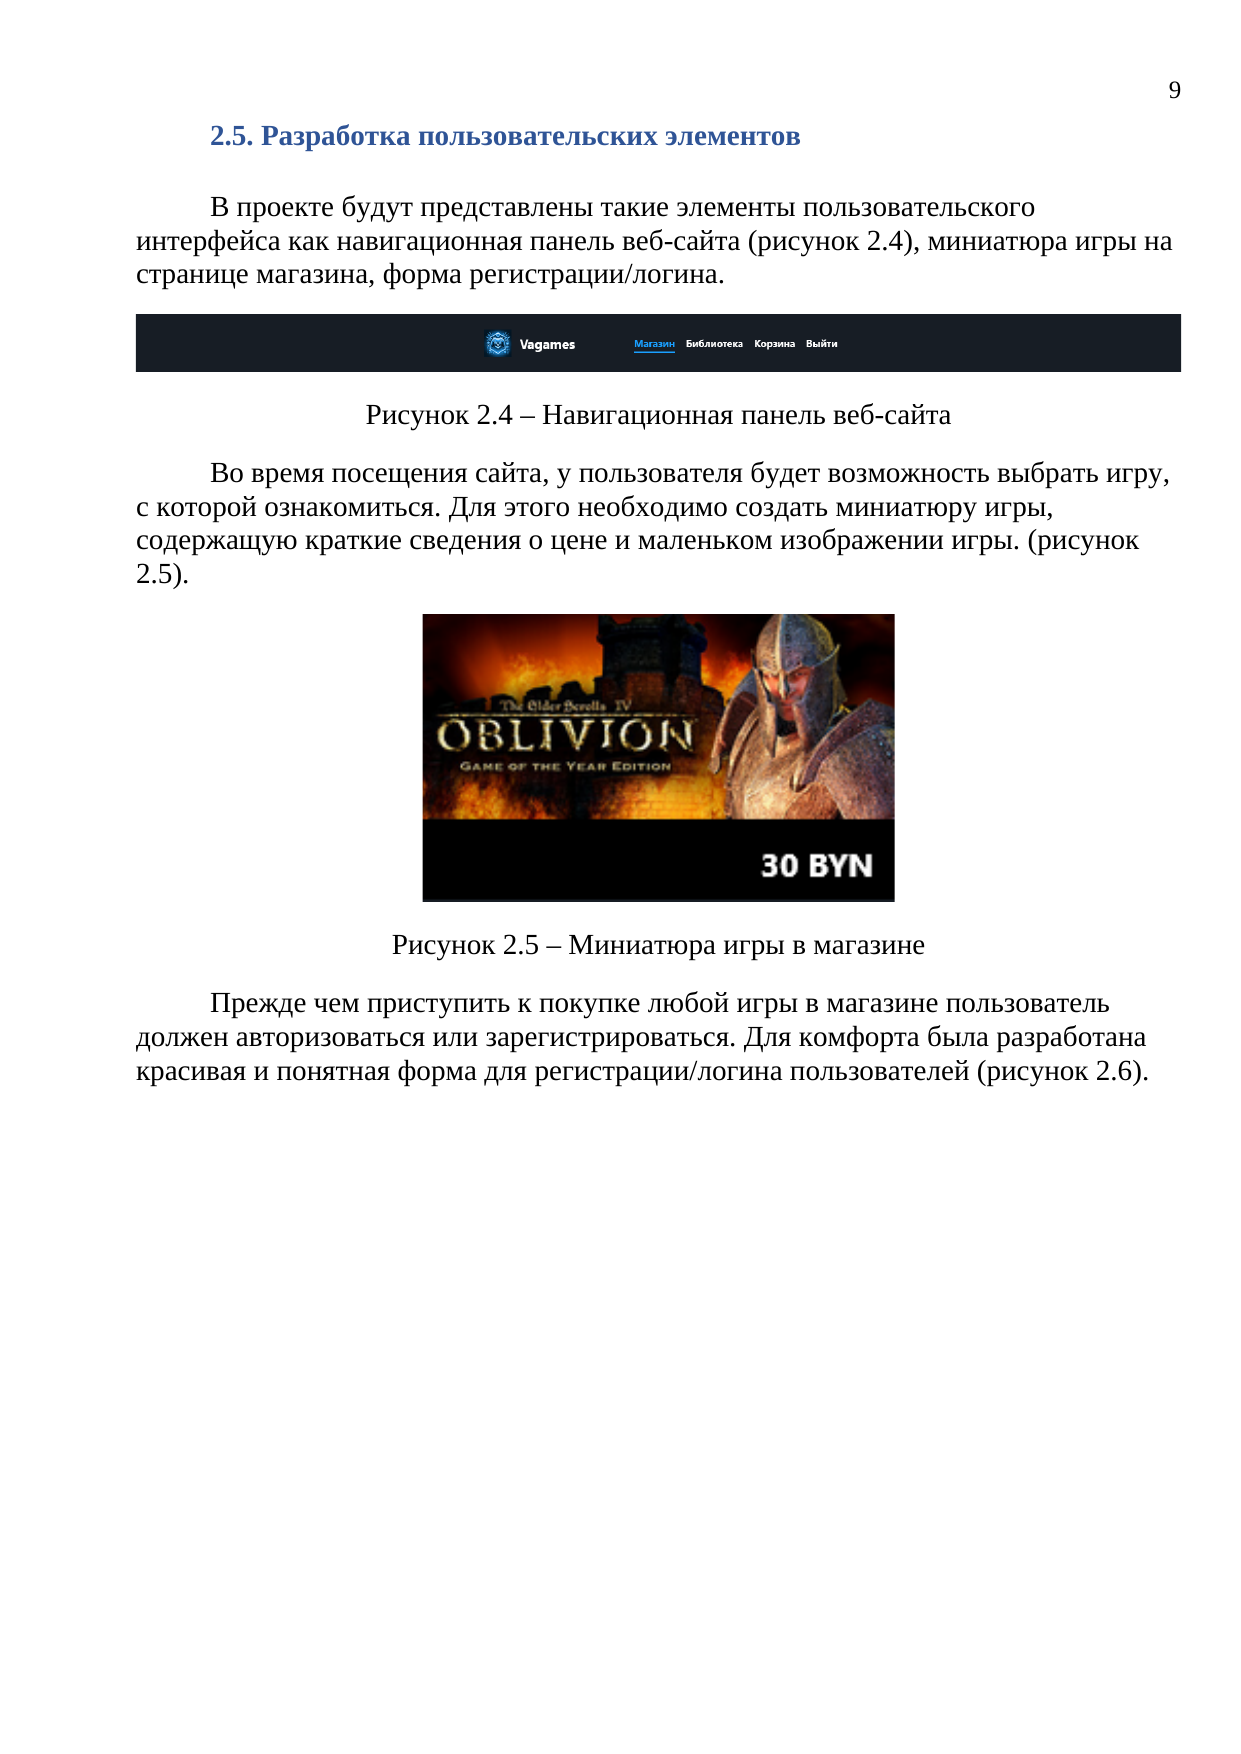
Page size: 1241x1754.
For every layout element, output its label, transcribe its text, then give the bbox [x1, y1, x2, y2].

text Рисунок 2.5 – Миниатюра игры в магазине [136, 927, 1181, 961]
text 2.5. Разработка пользовательских элементов [136, 118, 1181, 152]
text В проекте будут представлены такие элементы пользовательского интерфейса как навигационная панель веб-сайта (рисунок 2.4), миниатюра игры на странице магазина, форма регистрации/логина. [136, 189, 1181, 290]
text Во время посещения сайта, у пользователя будет возможность выбрать игру, с которой ознакомиться. Для этого необходимо создать миниатюру игры, содержащую краткие сведения о цене и маленьком изображении игры. (рисунок 2.5). [136, 455, 1181, 589]
text Рисунок 2.4 – Навигационная панель веб-сайта [136, 397, 1181, 430]
picture [135, 314, 1182, 372]
text Прежде чем приступить к покупке любой игры в магазине пользователь должен авторизоваться или зарегистрироваться. Для комфорта была разработана красивая и понятная форма для регистрации/логина пользователей (рисунок 2.6). [136, 986, 1181, 1086]
picture [422, 614, 895, 902]
